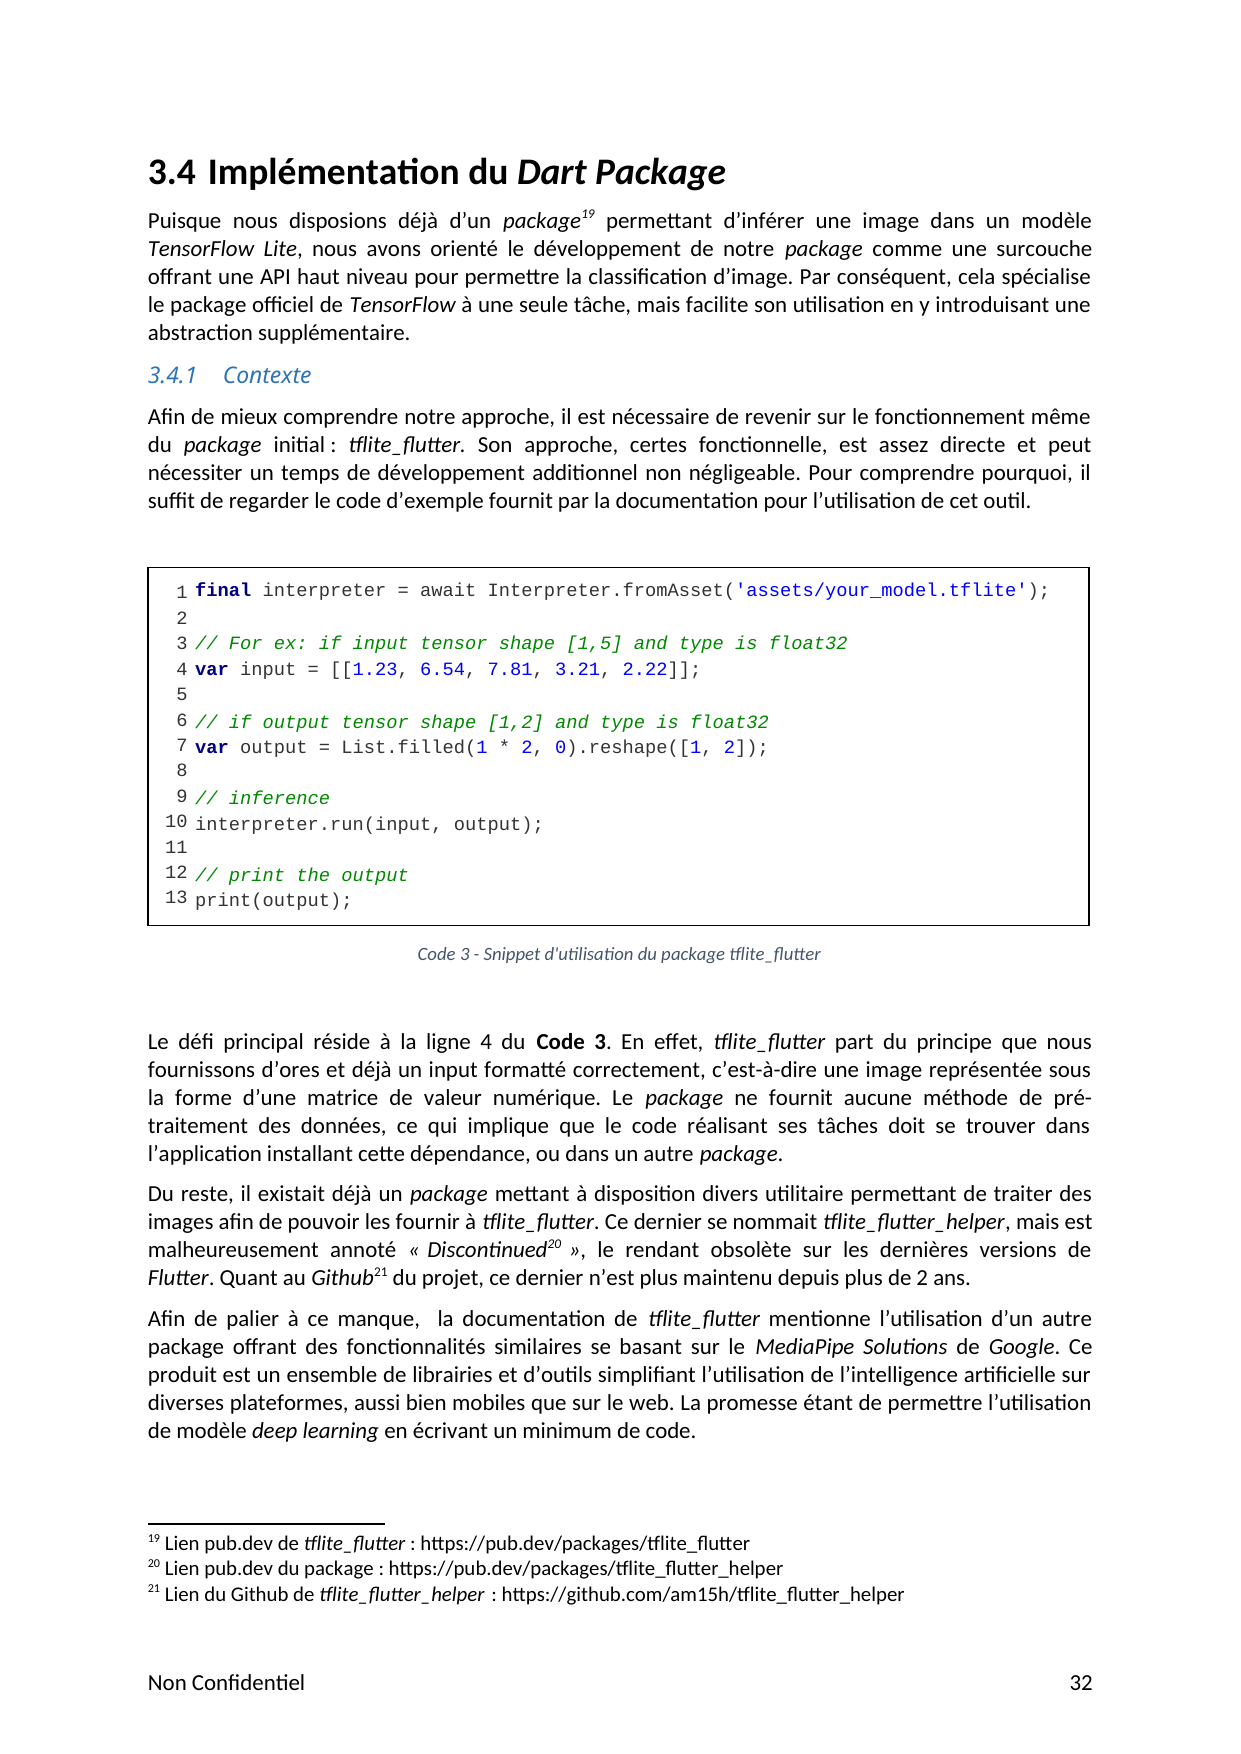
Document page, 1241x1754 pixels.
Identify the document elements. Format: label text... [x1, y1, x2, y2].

text Puisque nous disposions déjà d’un package permettant d’inférer une image dans un modèle TensorFlow Lite, nous avons orienté le développement de notre package comme une surcouche offrant une API haut niveau pour permettre la classification d’image. Par conséquent, cela spécialise le package officiel de TensorFlow à une seule tâche, mais facilite son utilisation en y introduisant une abstraction supplémentaire. [148, 206, 1093, 346]
subtitle Implémentation du Dart Package [148, 148, 1093, 193]
subtitle Contexte [148, 358, 1093, 390]
text Code - Snippet d'utilisation du package tflite_flutter [148, 943, 1093, 966]
text Afin de palier à ce manque, la documentation de tflite_flutter mentionne l’utilisation d’un autre package offrant des fonctionnalités similaires se basant sur le MediaPipe Solutions de Google. Ce produit est un ensemble de librairies et d’outils simplifiant l’utilisation de l’intelligence artificielle sur diverses plateformes, aussi bien mobiles que sur le web. La promesse étant de permettre l’utilisation de modèle deep learning en écrivant un minimum de code. [148, 1304, 1093, 1444]
text Le défi principal réside à la ligne 4 du Code 3. En effet, tflite_flutter part du principe que nous fournissons d’ores et déjà un input formatté correctement, c’est-à-dire une image représentée sous la forme d’une matrice de valeur numérique. Le package ne fournit aucune méthode de pré-traitement des données, ce qui implique que le code réalisant ses tâches doit se trouver dans l’application installant cette dépendance, ou dans un autre package. [148, 1027, 1093, 1167]
text Du reste, il existait déjà un package mettant à disposition divers utilitaire permettant de traiter des images afin de pouvoir les fournir à tflite_flutter. Ce dernier se nommait tflite_flutter_helper, mais est malheureusement annoté « Discontinued », le rendant obsolète sur les dernières versions de Flutter. Quant au Github du projet, ce dernier n’est plus maintenu depuis plus de 2 ans. [148, 1179, 1093, 1292]
text Afin de mieux comprendre notre approche, il est nécessaire de revenir sur le fonctionnement même du package initial : tflite_flutter. Son approche, certes fonctionnelle, est assez directe et peut nécessiter un temps de développement additionnel non négligeable. Pour comprendre pourquoi, il suffit de regarder le code d’exemple fournit par la documentation pour l’utilisation de cet outil. [148, 402, 1093, 514]
